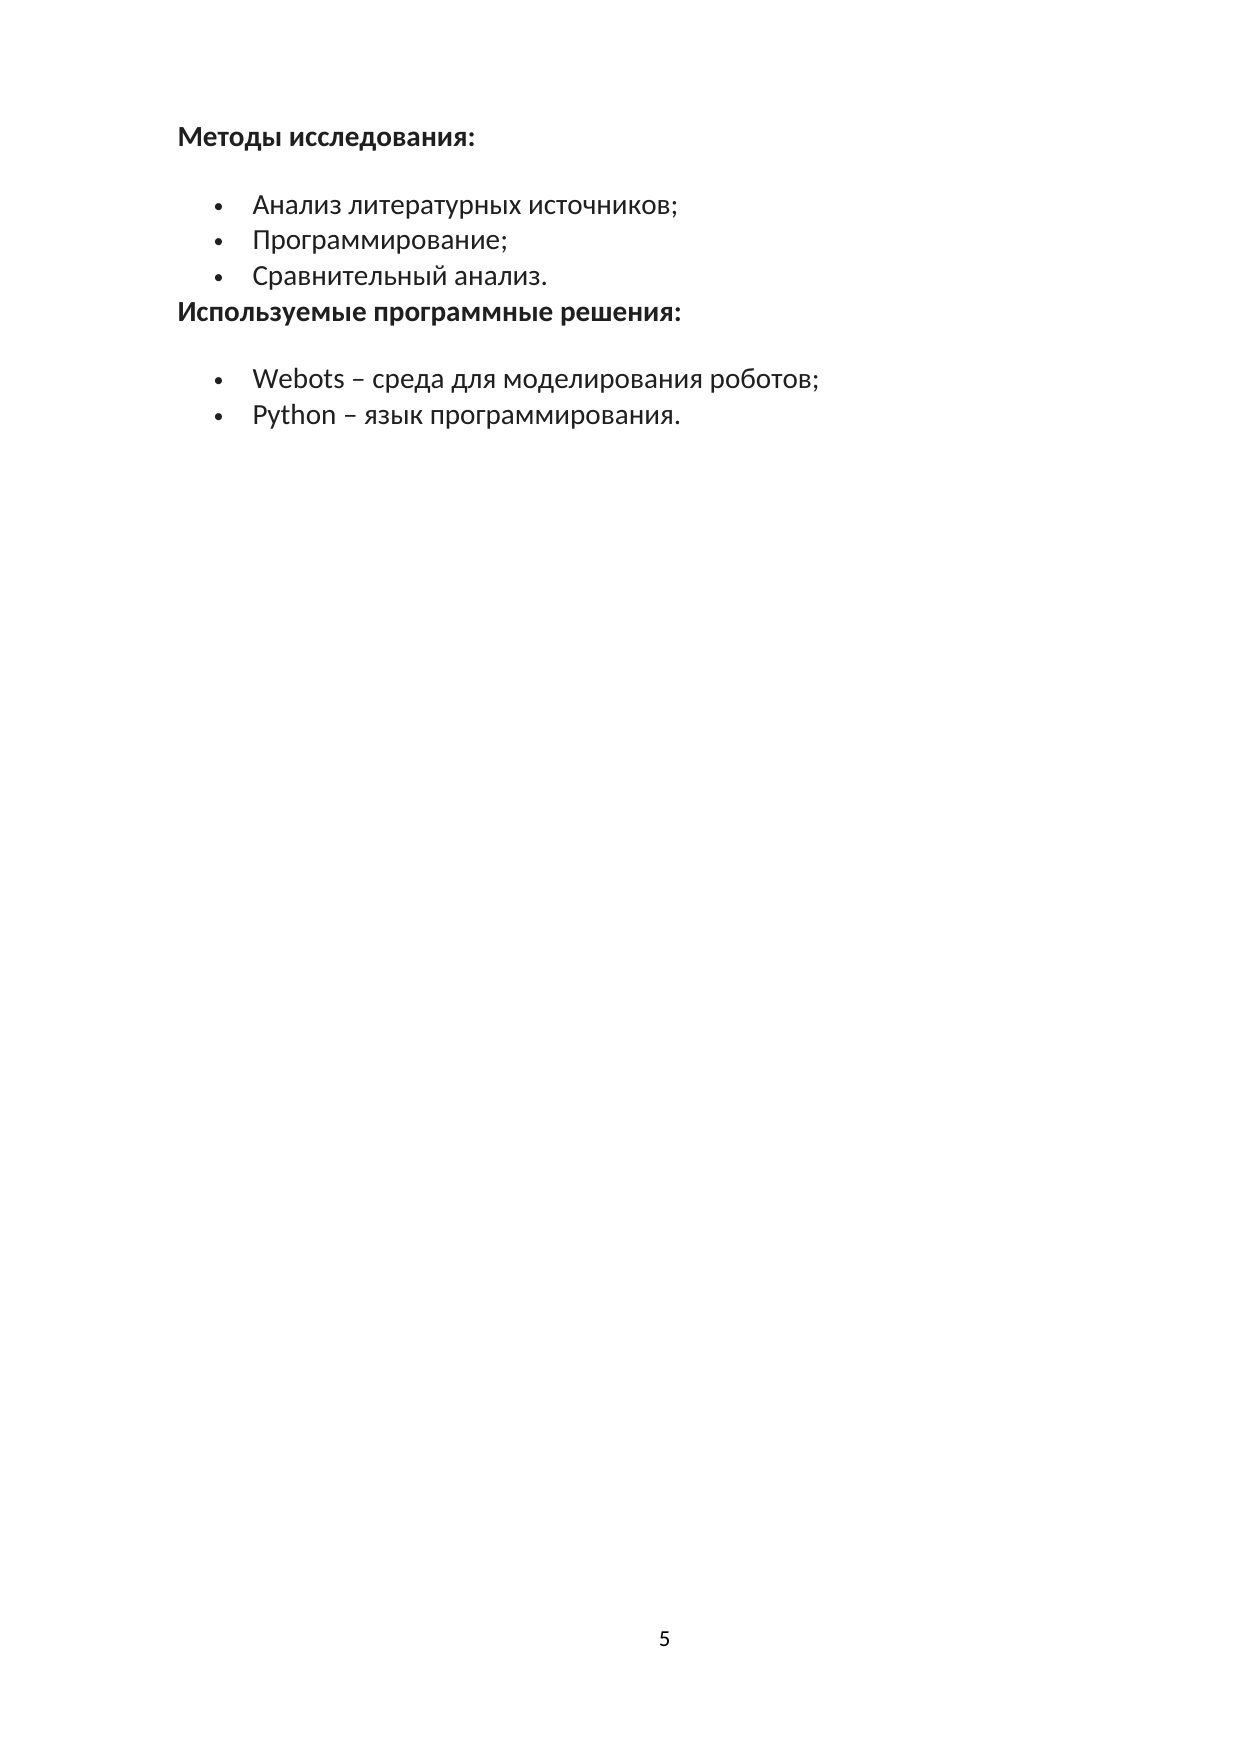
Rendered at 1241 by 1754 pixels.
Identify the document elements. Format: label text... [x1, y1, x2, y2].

list Анализ литературных источников; [215, 186, 1152, 221]
text Методы исследования: [177, 118, 1152, 154]
list Сравнительный анализ. [215, 257, 1152, 293]
list Программирование; [215, 221, 1152, 257]
text Используемые программные решения: [177, 293, 1152, 328]
list Webots – среда для моделирования роботов; [215, 360, 1152, 396]
list Python – язык программирования. [215, 396, 1152, 431]
